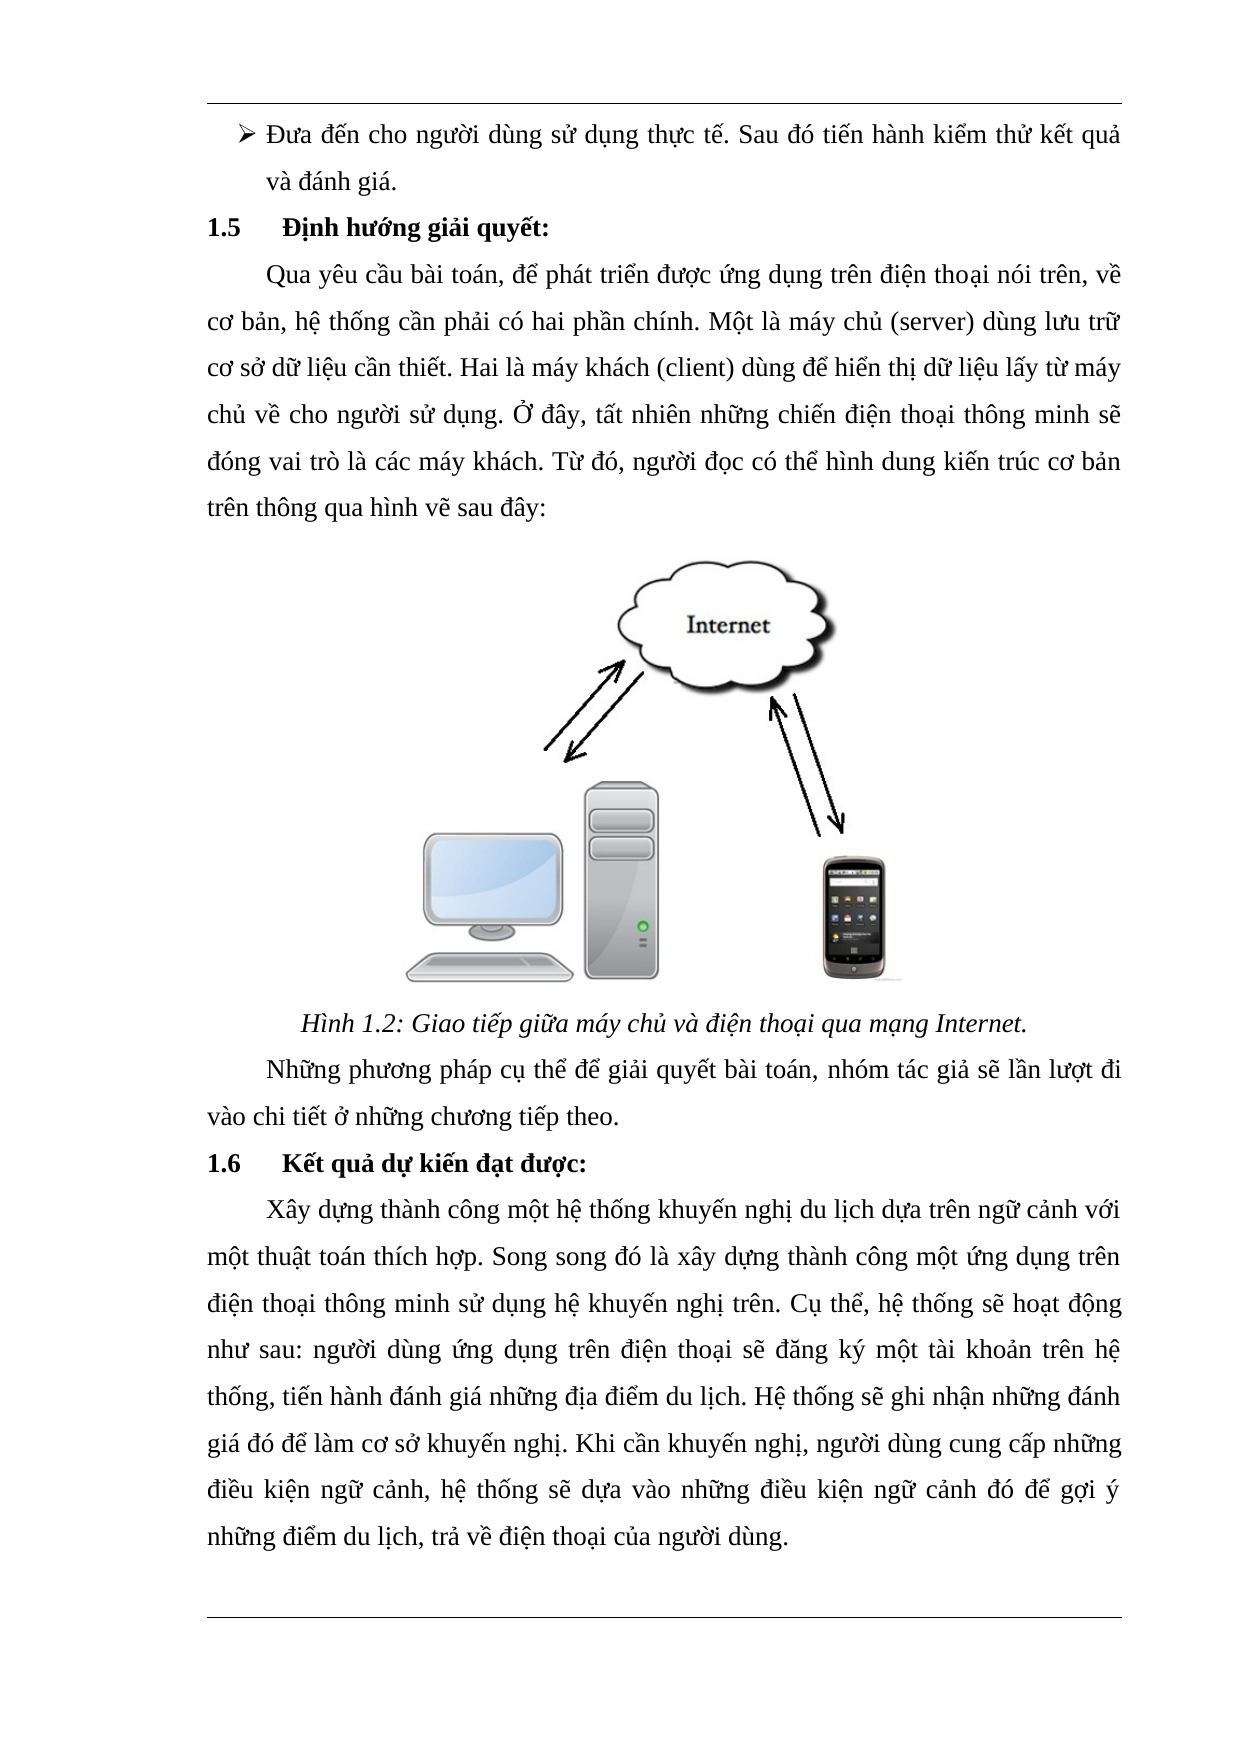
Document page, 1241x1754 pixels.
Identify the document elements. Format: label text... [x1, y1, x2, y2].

text Hình 1.2: Giao tiếp giữa máy chủ và điện thoại qua mạng Internet. [207, 1007, 1122, 1038]
picture [395, 538, 934, 993]
text Qua yêu cầu bài toán, để phát triển được ứng dụng trên điện thoại nói trên, về cơ bản, hệ thống cần phải có hai phần chính. Một là máy chủ (server) dùng lưu trữ cơ sở dữ liệu cần thiết. Hai là máy khách (client) dùng để hiển thị dữ liệu lấy từ máy chủ về cho người sử dụng. Ở đây, tất nhiên những chiến điện thoại thông minh sẽ đóng vai trò là các máy khách. Từ đó, người đọc có thể hình dung kiến trúc cơ bản trên thông qua hình vẽ sau đây: [207, 258, 1122, 523]
text Xây dựng thành công một hệ thống khuyến nghị du lịch dựa trên ngữ cảnh với một thuật toán thích hợp. Song song đó là xây dựng thành công một ứng dụng trên điện thoại thông minh sử dụng hệ khuyến nghị trên. Cụ thể, hệ thống sẽ hoạt động như sau: người dùng ứng dụng trên điện thoại sẽ đăng ký một tài khoản trên hệ thống, tiến hành đánh giá những địa điểm du lịch. Hệ thống sẽ ghi nhận những đánh giá đó để làm cơ sở khuyến nghị. Khi cần khuyến nghị, người dùng cung cấp những điều kiện ngữ cảnh, hệ thống sẽ dựa vào những điều kiện ngữ cảnh đó để gợi ý những điểm du lịch, trả về điện thoại của người dùng. [207, 1193, 1122, 1551]
list Đưa đến cho người dùng sử dụng thực tế. Sau đó tiến hành kiểm thử kết quả và đánh giá. [236, 118, 1122, 196]
text Những phương pháp cụ thể để giải quyết bài toán, nhóm tác giả sẽ lần lượt đi vào chi tiết ở những chương tiếp theo. [207, 1053, 1122, 1131]
subtitle Định hướng giải quyết: [207, 212, 1122, 243]
subtitle Kết quả dự kiến đạt được: [207, 1147, 1122, 1178]
